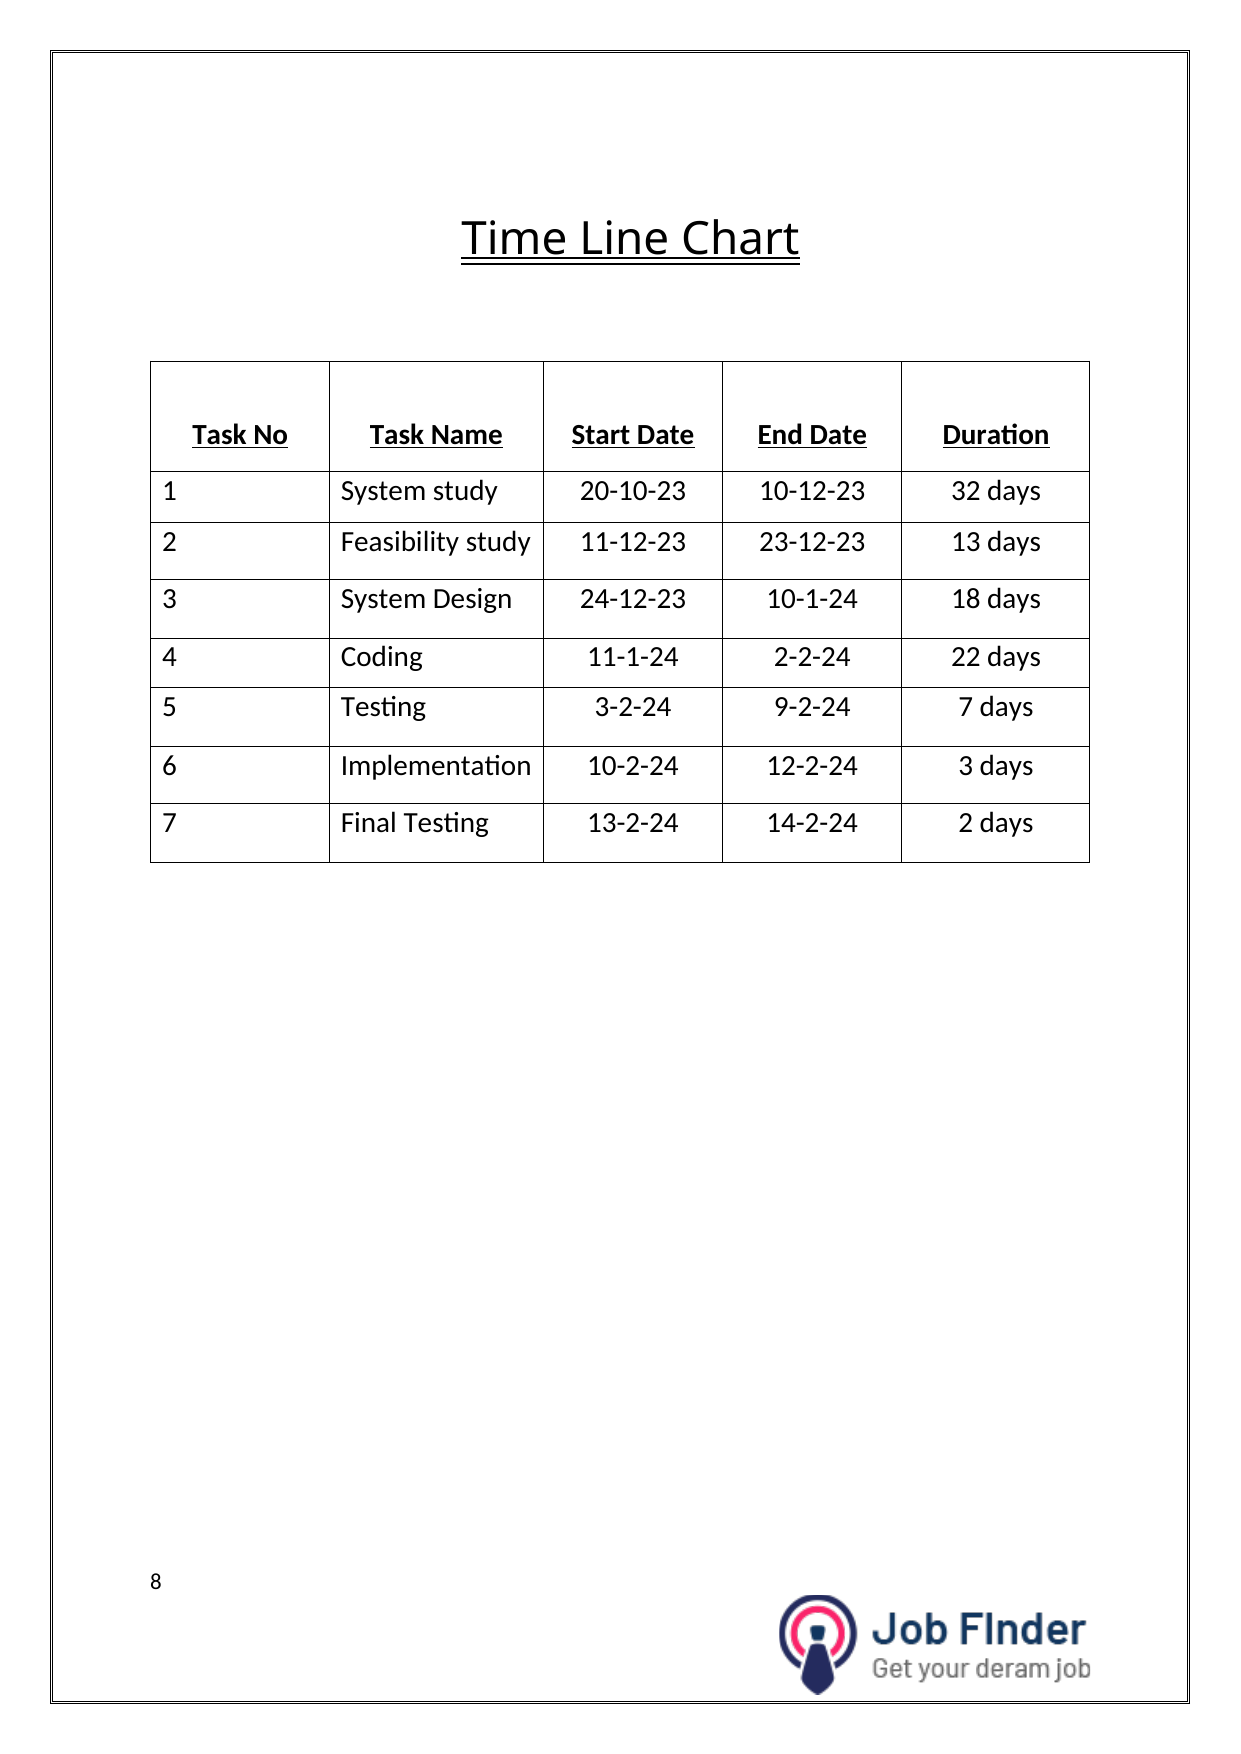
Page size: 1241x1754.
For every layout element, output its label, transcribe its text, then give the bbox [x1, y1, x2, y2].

table_header Start Date [544, 362, 722, 471]
table_cell 11-1-24 [544, 639, 722, 687]
table_cell 3-2-24 [544, 688, 722, 746]
table_cell 2 [151, 523, 329, 579]
table_cell 13-2-24 [544, 804, 722, 862]
table_cell 11-12-23 [544, 523, 722, 579]
table_cell 2 days [902, 804, 1089, 862]
table_cell Implementation [330, 747, 543, 803]
table_cell System Design [330, 580, 543, 637]
table_cell 20-10-23 [544, 472, 722, 522]
table_header End Date [723, 362, 901, 471]
table_cell 10-1-24 [723, 580, 901, 637]
table_cell Testing [330, 688, 543, 746]
table_cell 24-12-23 [544, 580, 722, 637]
table_cell 10-2-24 [544, 747, 722, 803]
table_cell 3 days [902, 747, 1089, 803]
table_cell 7 days [902, 688, 1089, 746]
table_header Duration [902, 362, 1089, 471]
table_cell 23-12-23 [723, 523, 901, 579]
table_cell Final Testing [330, 804, 543, 862]
table_cell 1 [151, 472, 329, 522]
table_cell 14-2-24 [723, 804, 901, 862]
table_cell 2-2-24 [723, 639, 901, 687]
table_cell 3 [151, 580, 329, 637]
text Time Line Chart [150, 205, 1090, 267]
table_cell 4 [151, 639, 329, 687]
table_cell 6 [151, 747, 329, 803]
table_cell System study [330, 472, 543, 522]
table_cell Feasibility study [330, 523, 543, 579]
table_header Task Name [330, 362, 543, 471]
table_cell Coding [330, 639, 543, 687]
table_cell 12-2-24 [723, 747, 901, 803]
table_cell 13 days [902, 523, 1089, 579]
table_cell 10-12-23 [723, 472, 901, 522]
table_cell 5 [151, 688, 329, 746]
table_cell 32 days [902, 472, 1089, 522]
table_cell 9-2-24 [723, 688, 901, 746]
table_cell 22 days [902, 639, 1089, 687]
picture [779, 1595, 1091, 1695]
table_cell 7 [151, 804, 329, 862]
table_cell 18 days [902, 580, 1089, 637]
table_header Task No [151, 362, 329, 471]
